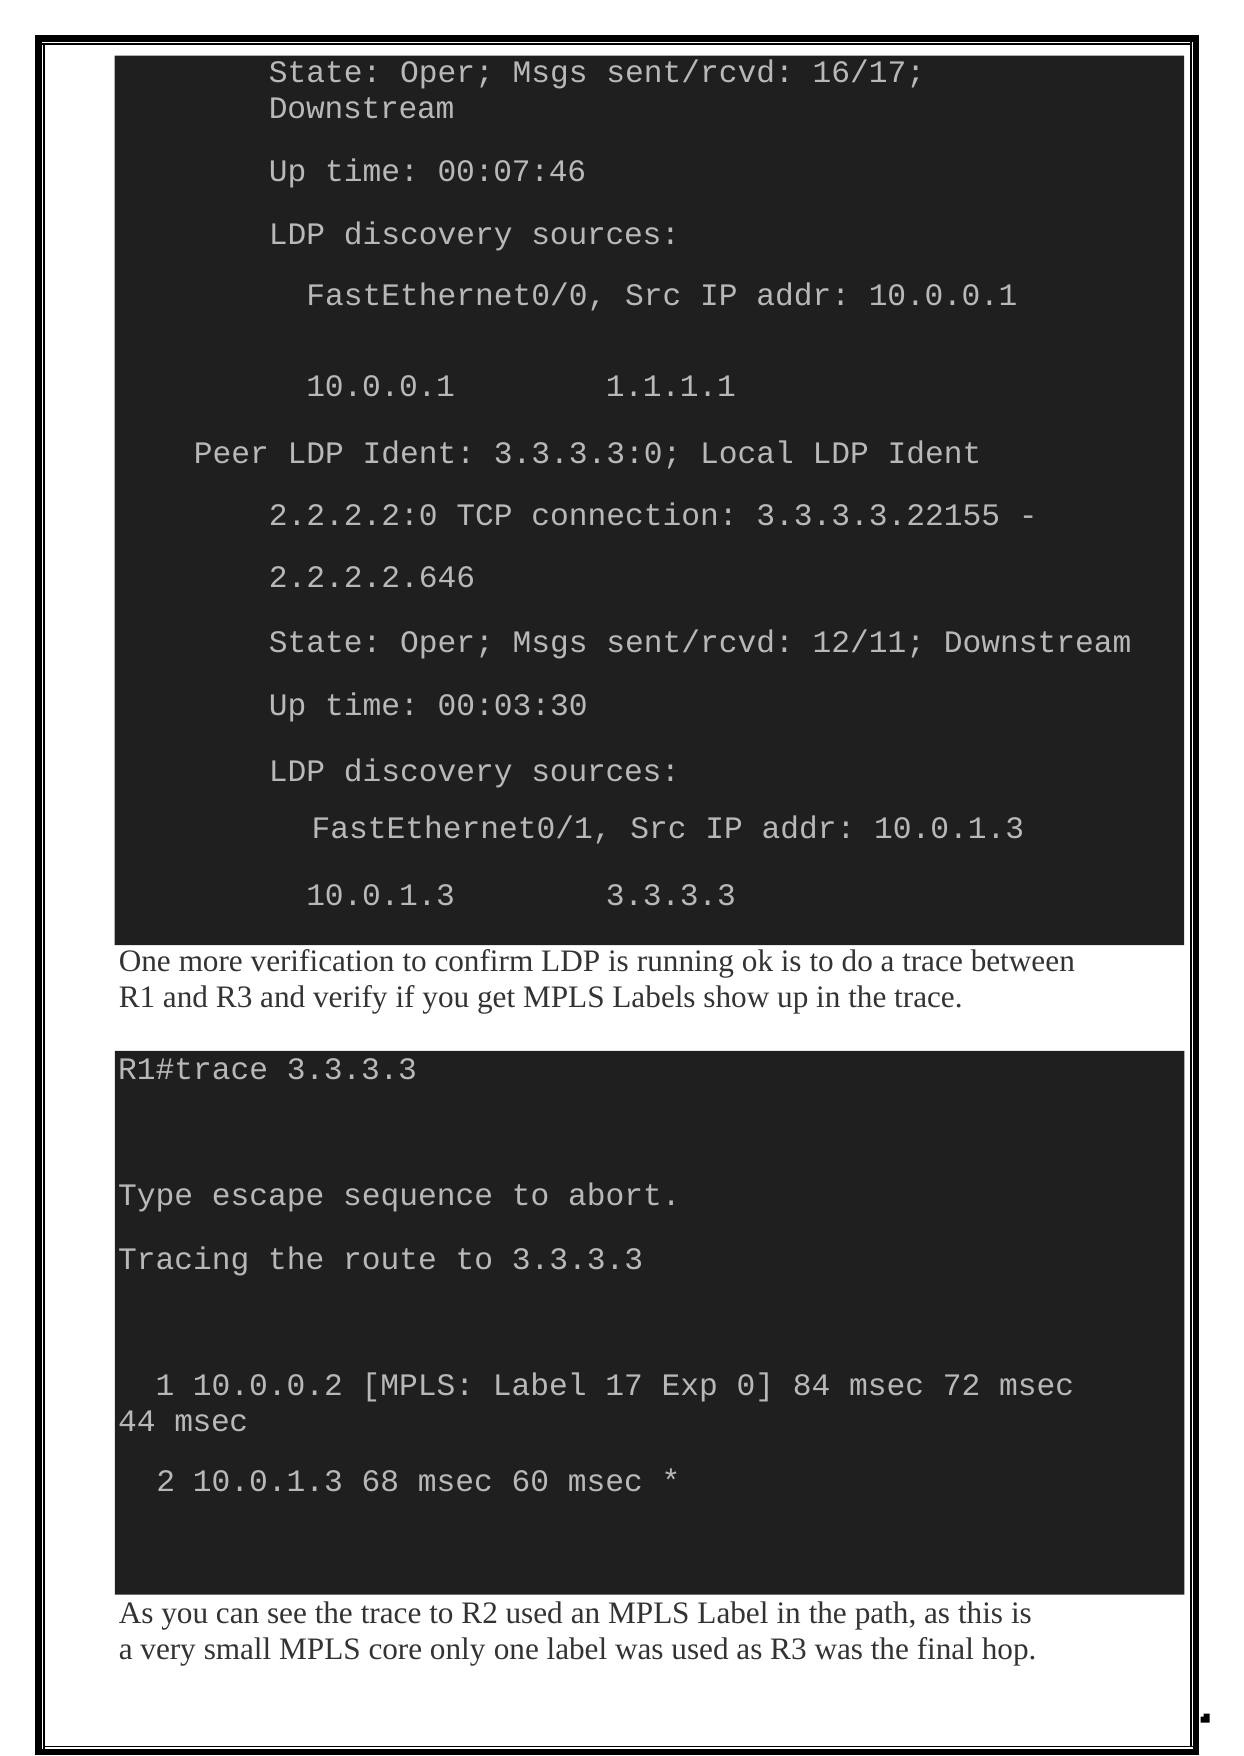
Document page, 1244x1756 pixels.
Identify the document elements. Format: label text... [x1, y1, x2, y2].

text As you can see the trace to R2 used an MPLS Label in the path, as this is a very small MPLS core only one label was used as R3 was the final hop. [118, 1048, 1046, 1667]
text One more verification to confirm LDP is running ok is to do a trace between R1 and R3 and verify if you get MPLS Labels show up in the trace. [118, 946, 1086, 1014]
